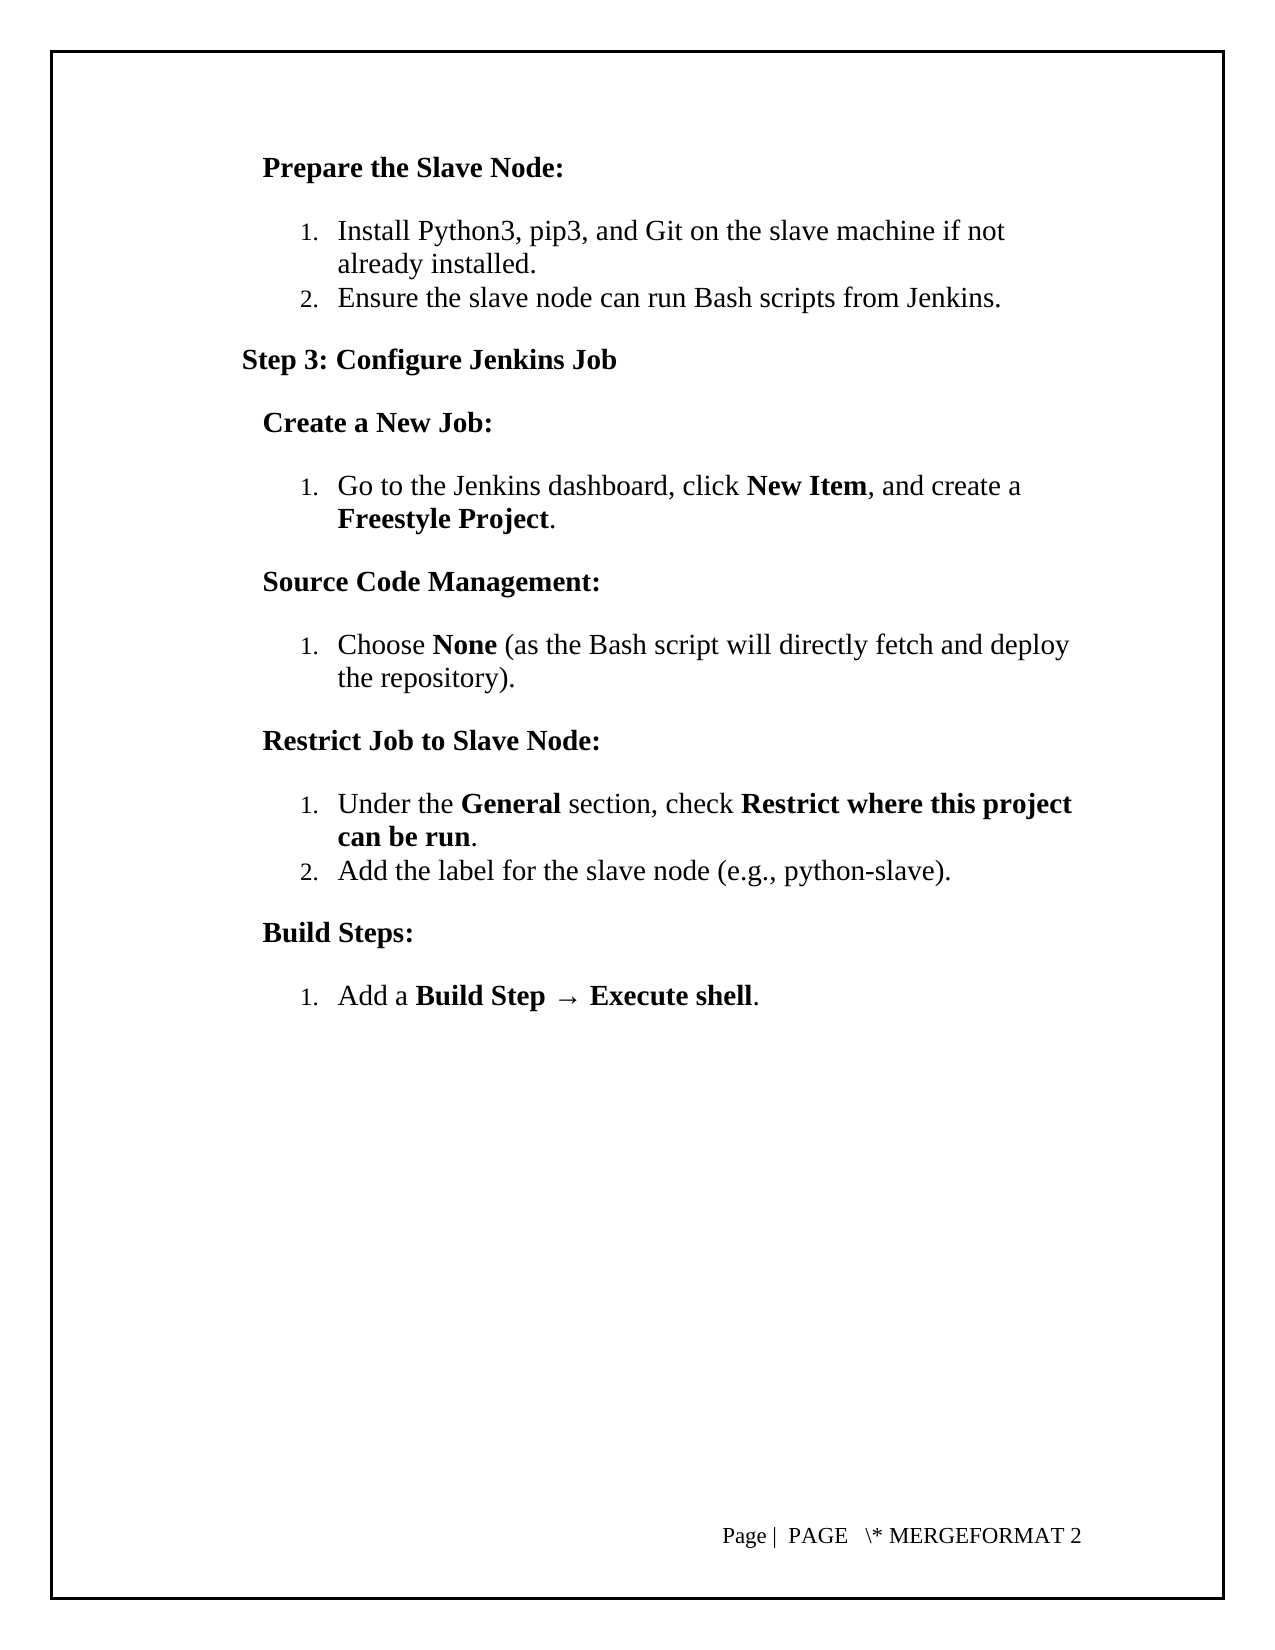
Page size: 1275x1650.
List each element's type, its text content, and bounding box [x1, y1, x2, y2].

text Restrict Job to Slave Node: [262, 723, 1087, 757]
list Choose None (as the Bash script will directly fetch and deploy the repository). [300, 627, 1087, 694]
list Add the label for the slave node (e.g., python-slave). [300, 853, 1087, 886]
text Source Code Management: [262, 564, 1087, 598]
text Create a New Job: [262, 405, 1087, 439]
text Build Steps: [262, 916, 1087, 949]
list Ensure the slave node can run Bash scripts from Jenkins. [300, 280, 1087, 313]
list Add a Build Step → Execute shell. [300, 978, 1087, 1012]
subtitle Step 3: Configure Jenkins Job [198, 342, 1087, 376]
text Prepare the Slave Node: [262, 150, 1087, 183]
list Under the General section, check Restrict where this project can be run. [300, 786, 1087, 853]
list Install Python3, pip3, and Git on the slave machine if not already installed. [300, 213, 1087, 280]
list Go to the Jenkins dashboard, click New Item, and create a Freestyle Project. [300, 468, 1087, 535]
